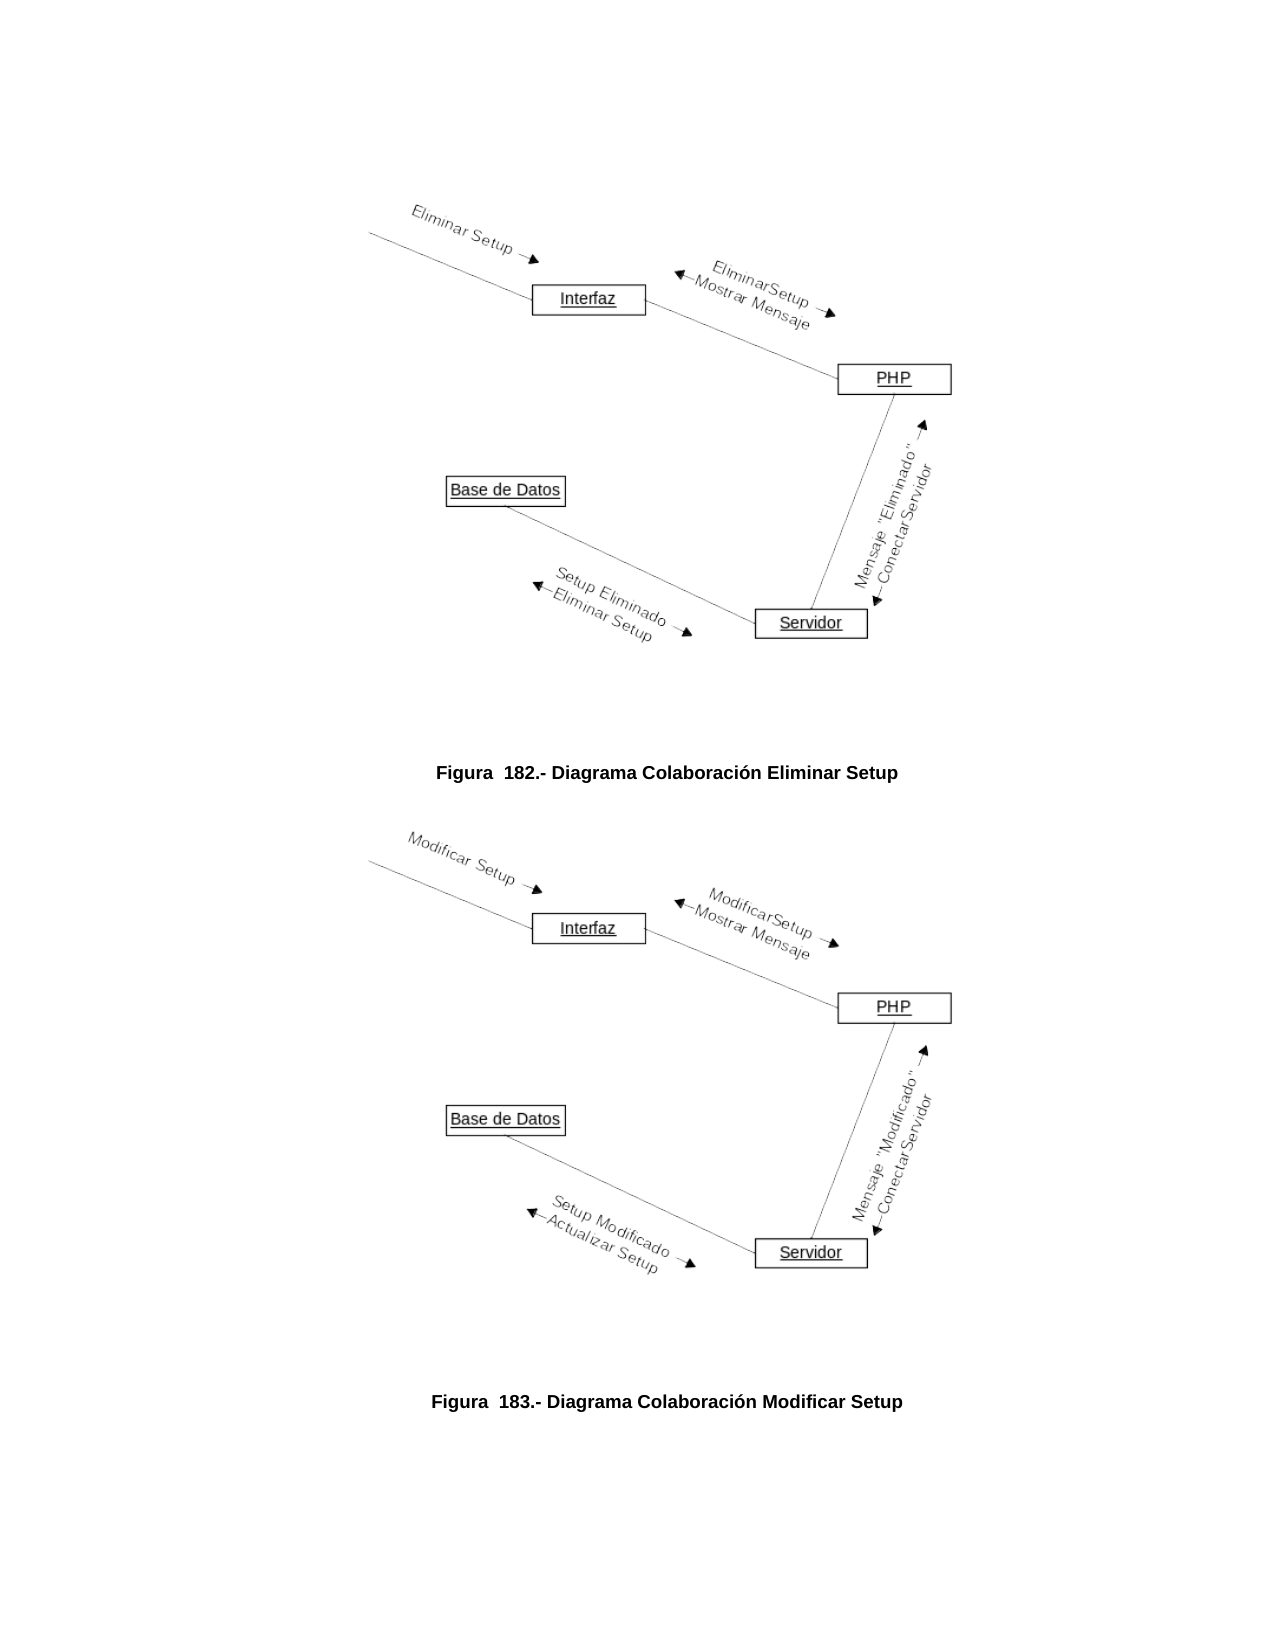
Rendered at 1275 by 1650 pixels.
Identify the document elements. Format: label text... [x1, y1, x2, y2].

text Figura 183.- Diagrama Colaboración Modificar Setup [177, 1391, 1157, 1413]
text Figura 182.- Diagrama Colaboración Eliminar Setup [177, 762, 1157, 784]
